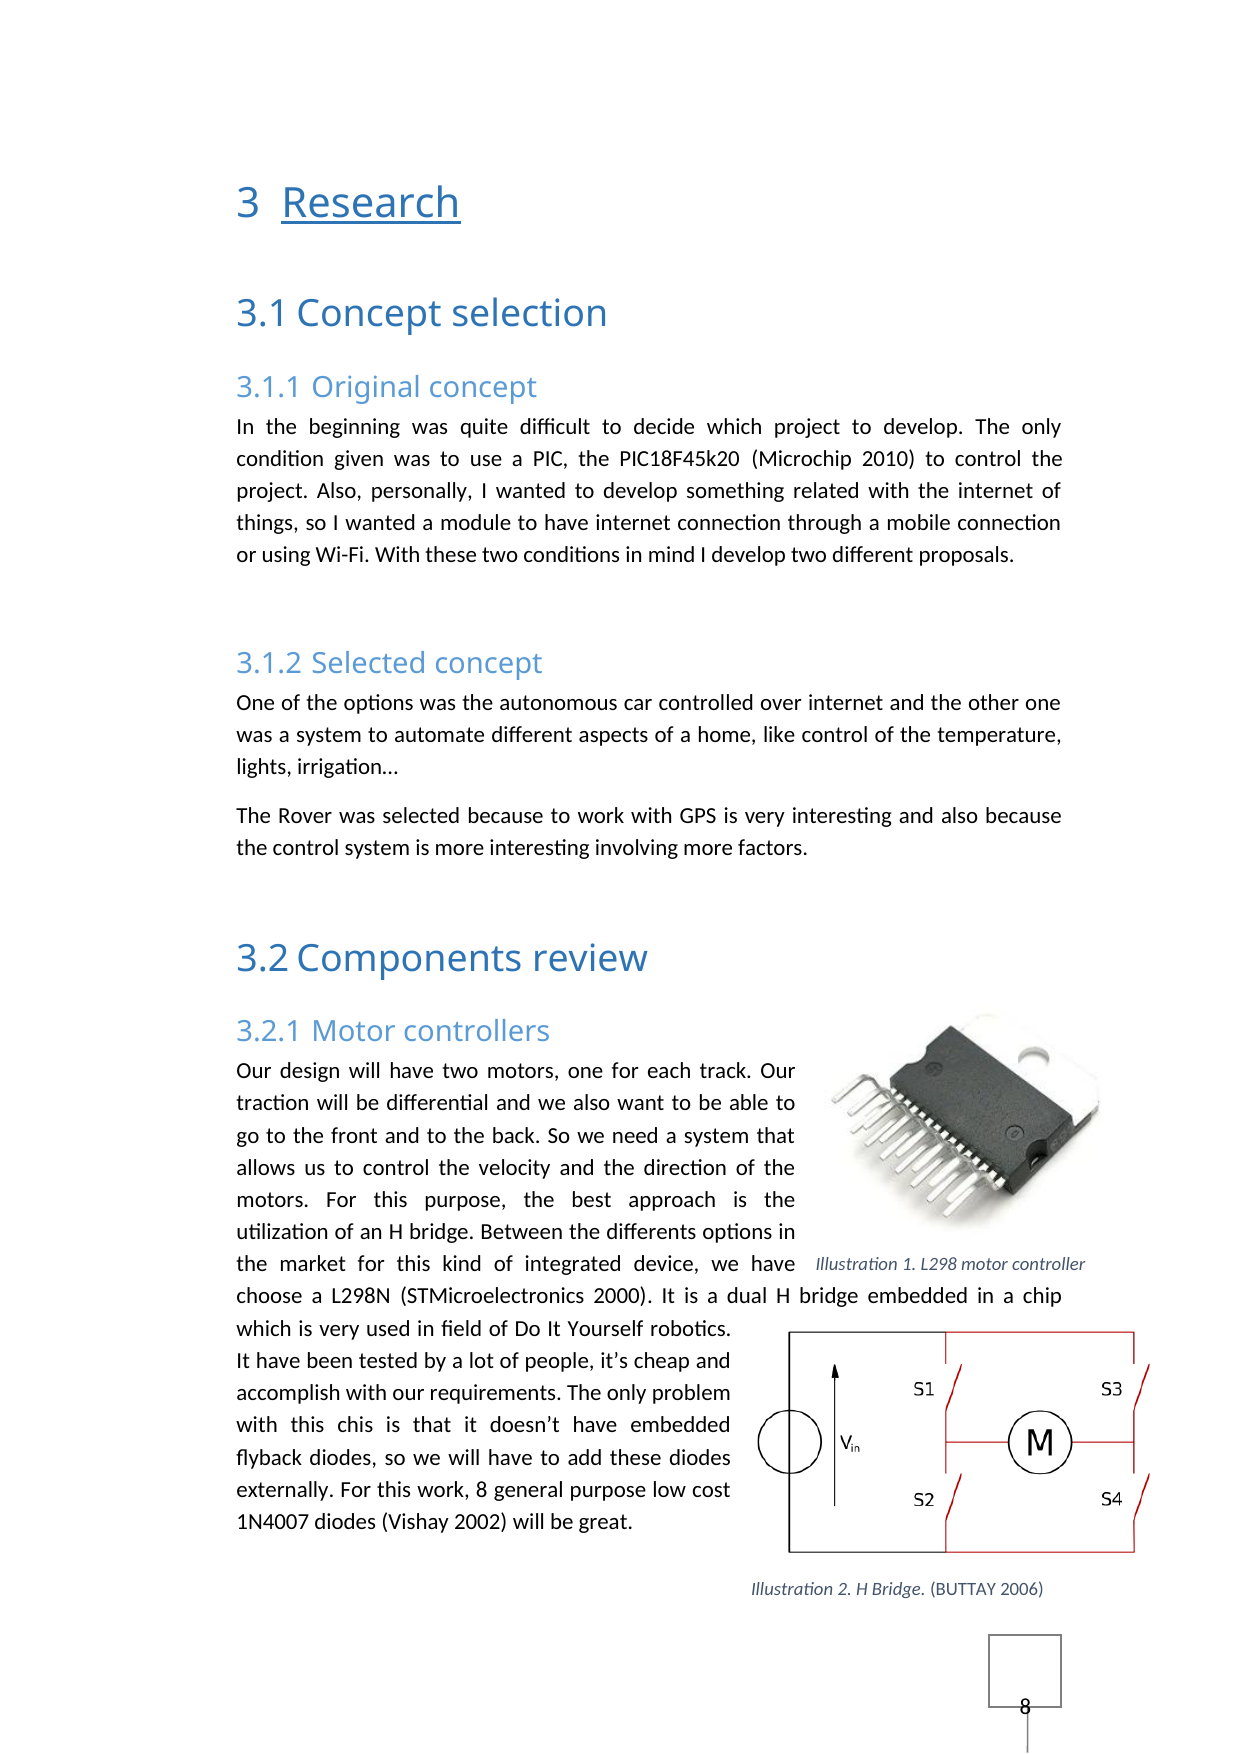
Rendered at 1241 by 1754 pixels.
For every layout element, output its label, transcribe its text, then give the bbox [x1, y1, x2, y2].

subtitle Components review [236, 931, 1063, 982]
subtitle Selected concept [236, 642, 1063, 682]
picture [750, 1317, 1157, 1568]
subtitle Concept selection [236, 287, 1063, 338]
subtitle Research [236, 173, 1063, 229]
text One of the options was the autonomous car controlled over internet and the other one was a system to automate different aspects of a home, like control of the temperature, lights, irrigation… [236, 688, 1063, 781]
text Our design will have two motors, one for each track. Our traction will be differential and we also want to be able to go to the front and to the back. So we need a system that allows us to control the velocity and the direction of the motors. For this purpose, the best approach is the utilization of an H bridge. Between the differents options in the market for this kind of integrated device, we have choose a L298N (STMicroelectronics 2000). It is a dual H bridge embedded in a chip which is very used in field of Do It Yourself robotics. It have been tested by a lot of people, it’s cheap and accomplish with our requirements. The only problem with this chis is that it doesn’t have embedded flyback diodes, so we will have to add these diodes externally. For this work, 8 general purpose low cost 1N4007 diodes (Vishay 2002) will be great. [236, 1056, 1063, 1535]
text The Rover was selected because to work with GPS is very interesting and also because the control system is more interesting involving more factors. [236, 801, 1063, 862]
picture [815, 998, 1121, 1245]
subtitle Motor controllers [236, 1011, 815, 1050]
subtitle Original concept [236, 366, 1063, 406]
text In the beginning was quite difficult to decide which project to develop. The only condition given was to use a PIC, the PIC18F45k20 (Microchip 2010) to control the project. Also, personally, I wanted to develop something related with the internet of things, so I wanted a module to have internet connection through a mobile connection or using Wi-Fi. With these two conditions in mind I develop two different proposals. [236, 412, 1063, 569]
